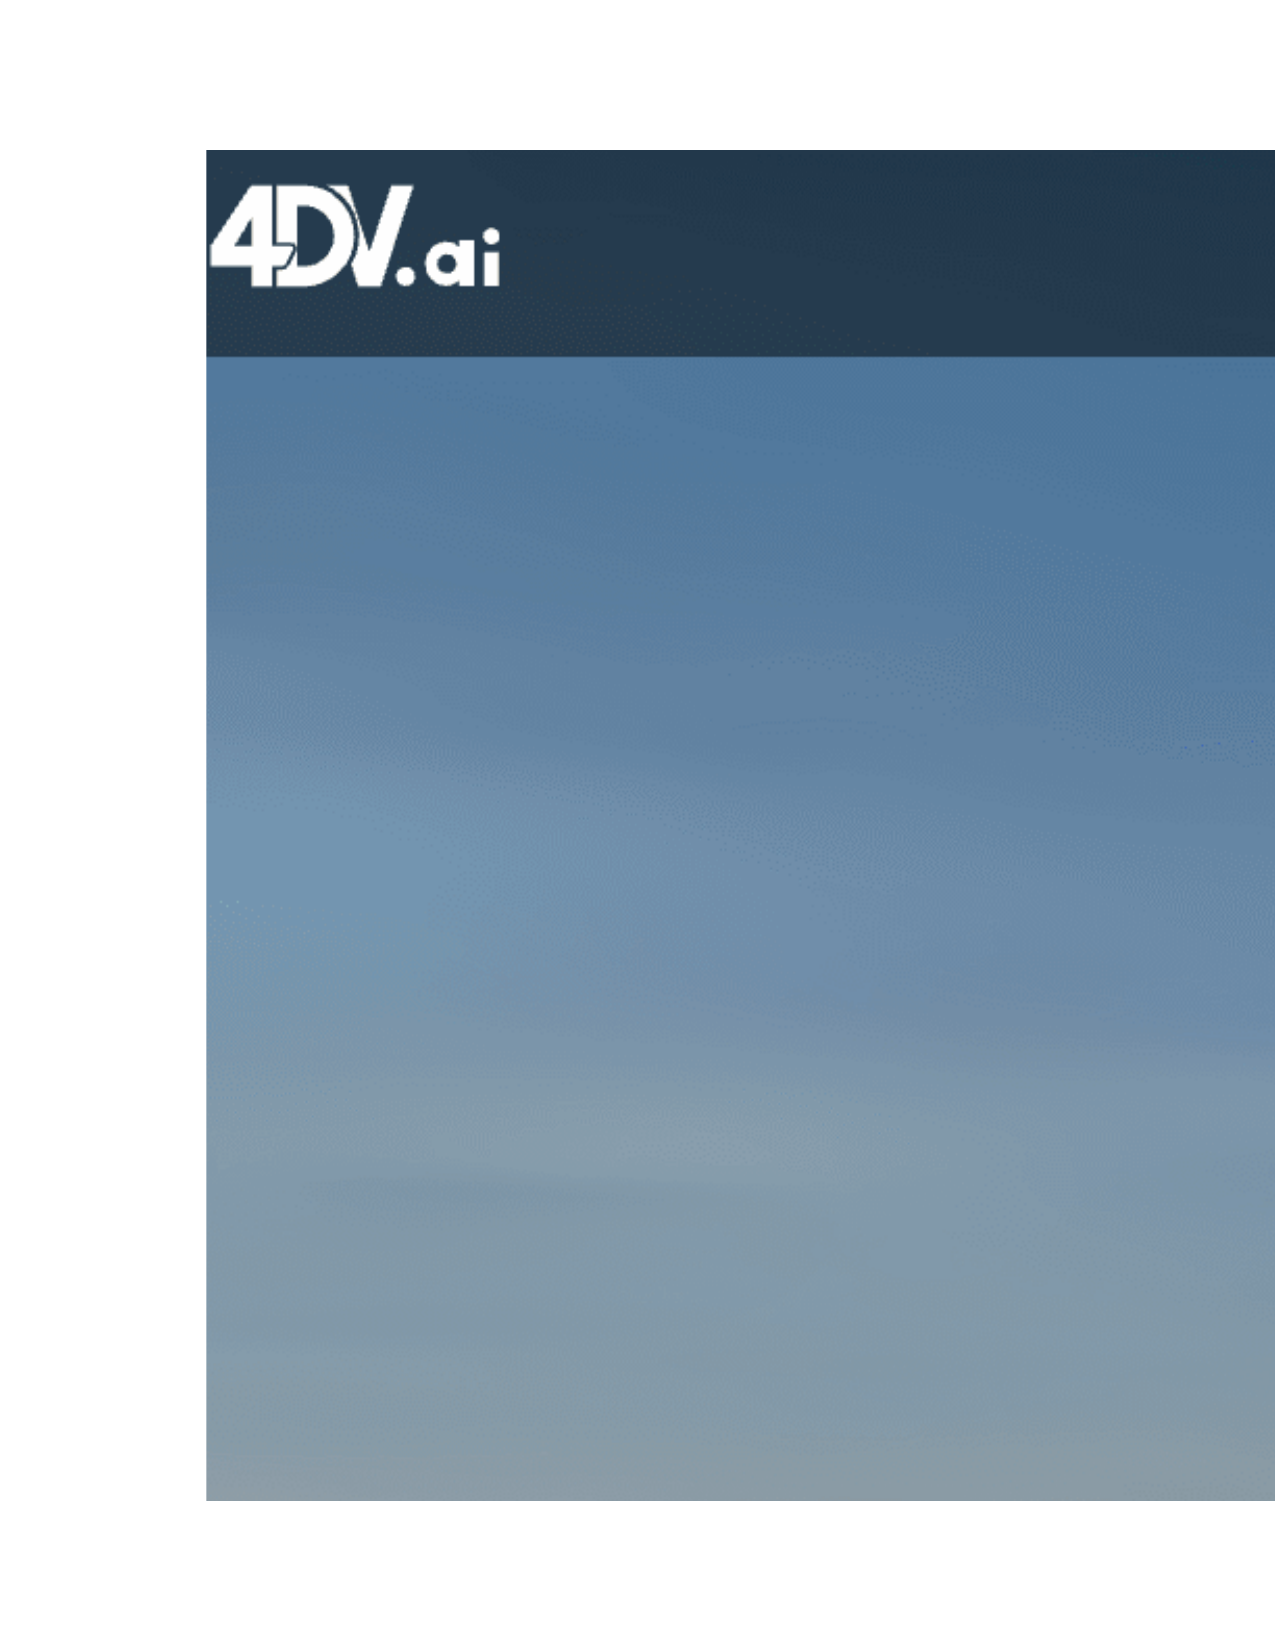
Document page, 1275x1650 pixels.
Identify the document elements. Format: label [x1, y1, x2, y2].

picture [206, 150, 1275, 1501]
